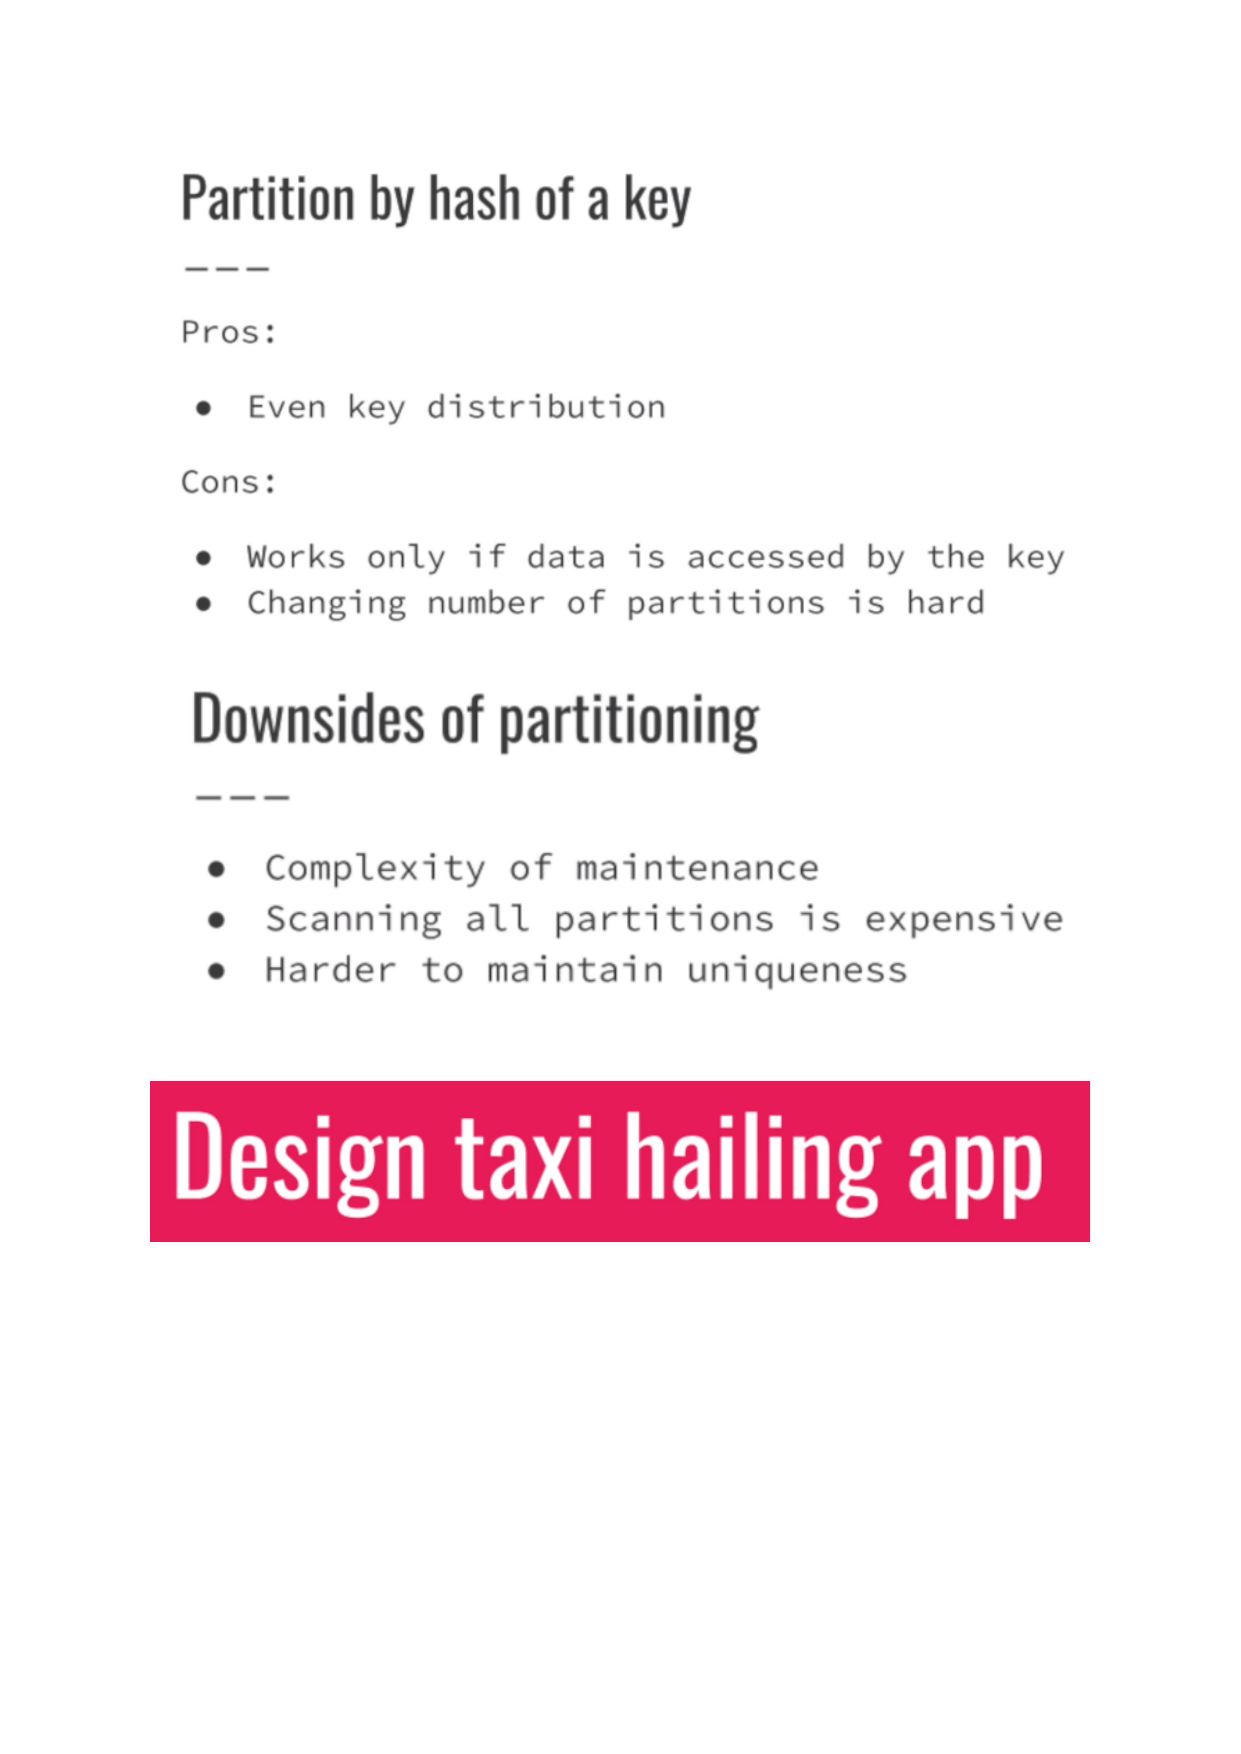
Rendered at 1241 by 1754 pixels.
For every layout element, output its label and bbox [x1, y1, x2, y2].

picture [150, 1081, 1091, 1242]
picture [150, 150, 1091, 660]
picture [150, 678, 1091, 1016]
